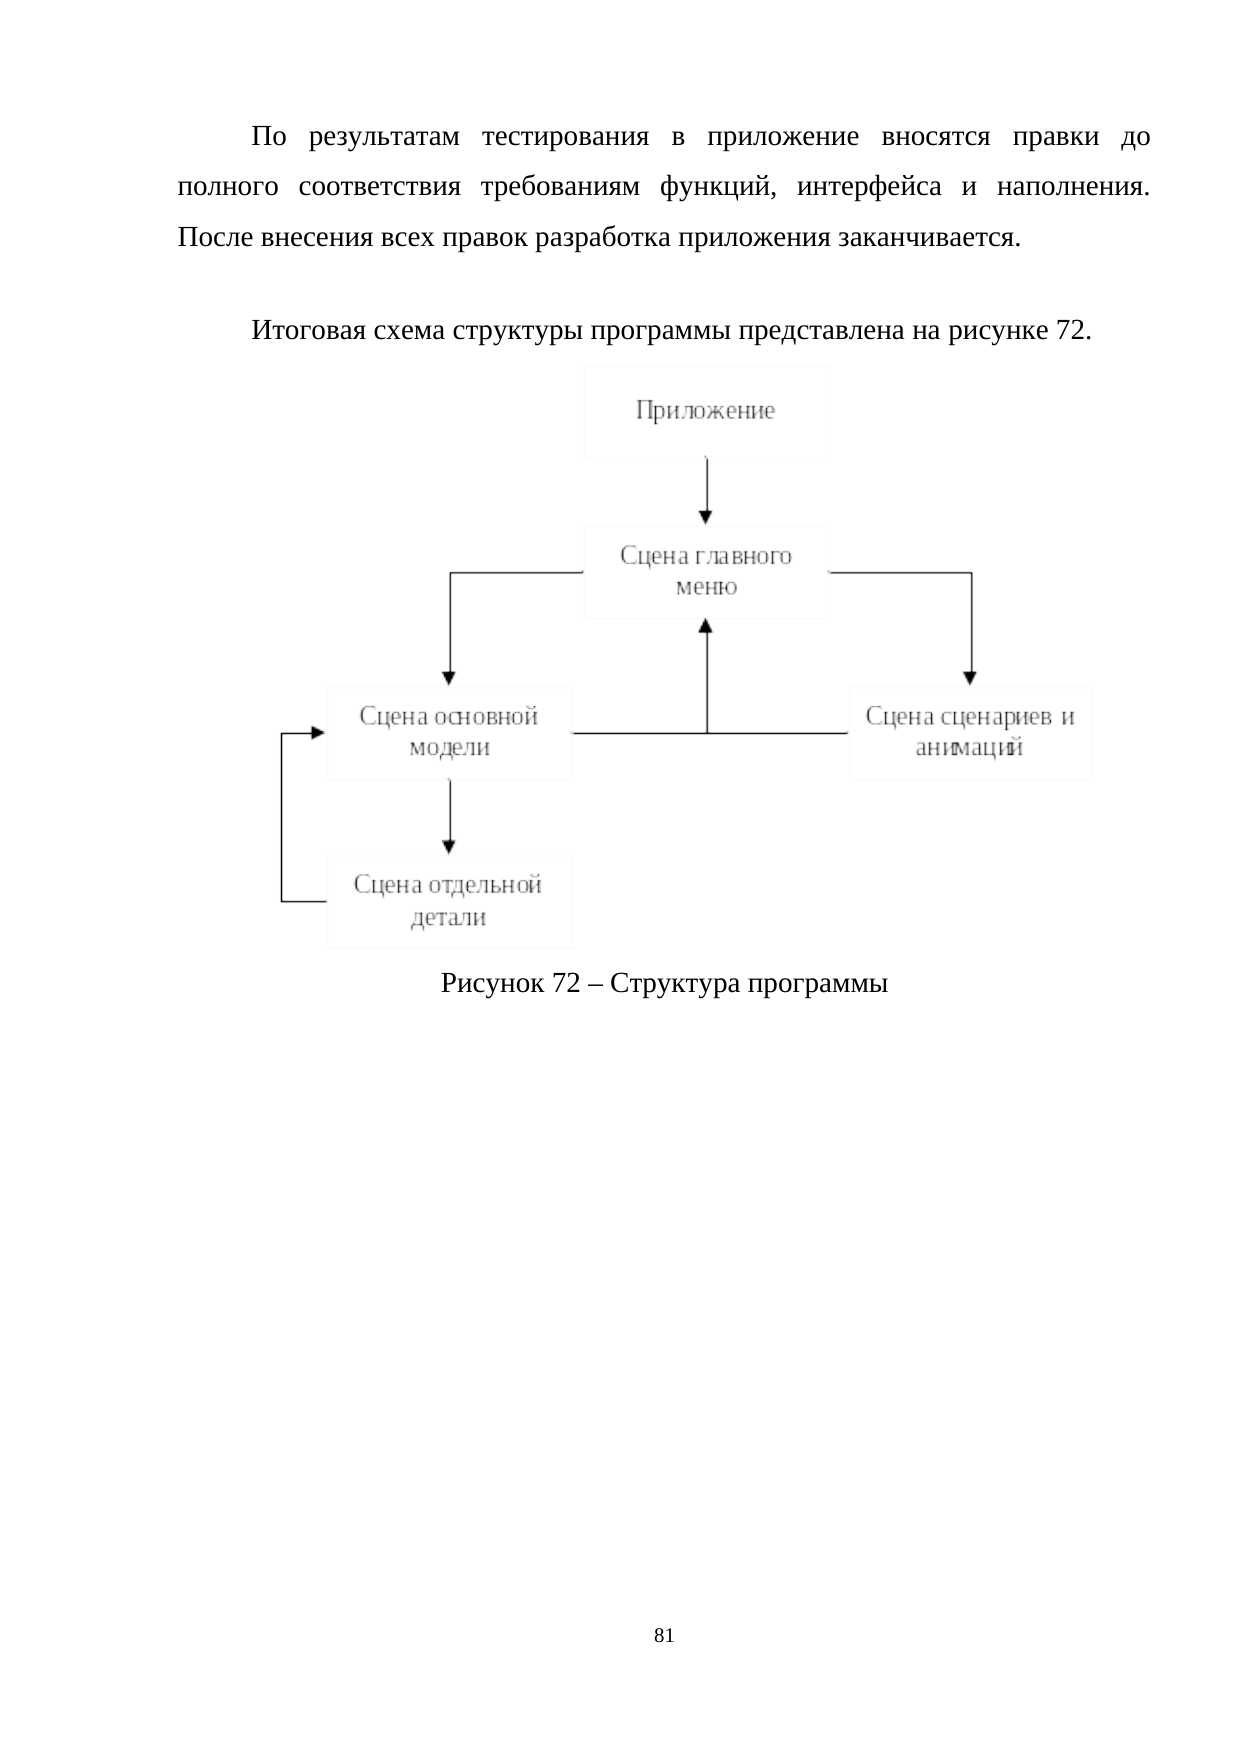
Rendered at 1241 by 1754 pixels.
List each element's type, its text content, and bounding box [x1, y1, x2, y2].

text Итоговая схема структуры программы представлена на рисунке 72. [177, 312, 1152, 346]
text Рисунок 72 – Структура программы [177, 966, 1152, 999]
text По результатам тестирования в приложение вносятся правки до полного соответствия требованиям функций, интерфейса и наполнения. После внесения всех правок разработка приложения заканчивается. [177, 118, 1152, 252]
